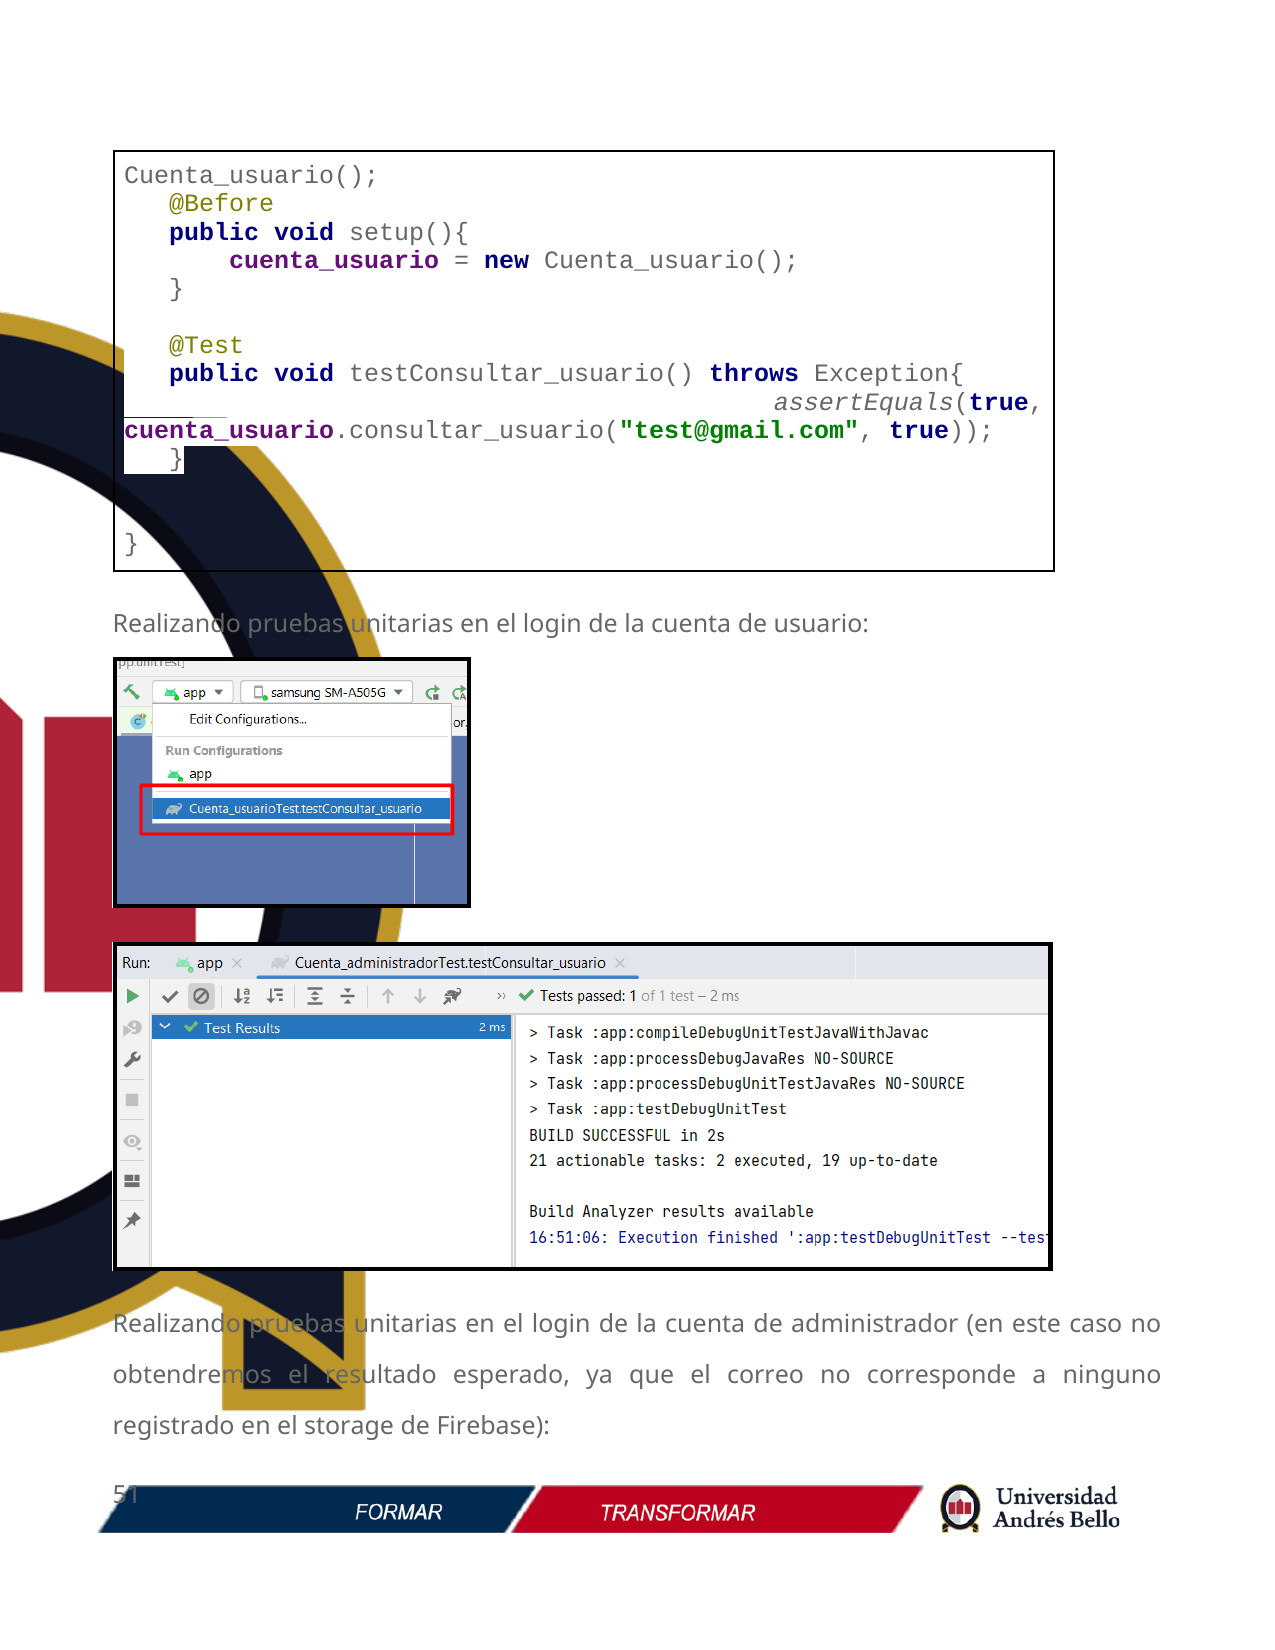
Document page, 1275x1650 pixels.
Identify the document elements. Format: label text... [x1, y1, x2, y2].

picture [97, 1483, 1120, 1533]
picture [117, 661, 467, 904]
text Realizando pruebas unitarias en el login de la cuenta de usuario: [112, 606, 1162, 640]
picture [117, 946, 1048, 1267]
text Realizando pruebas unitarias en el login de la cuenta de administrador (en este caso no obtendremos el resultado esperado, ya que el correo no corresponde a ninguno registrado en el storage de Firebase): [112, 1305, 1162, 1442]
picture [0, 299, 422, 1423]
